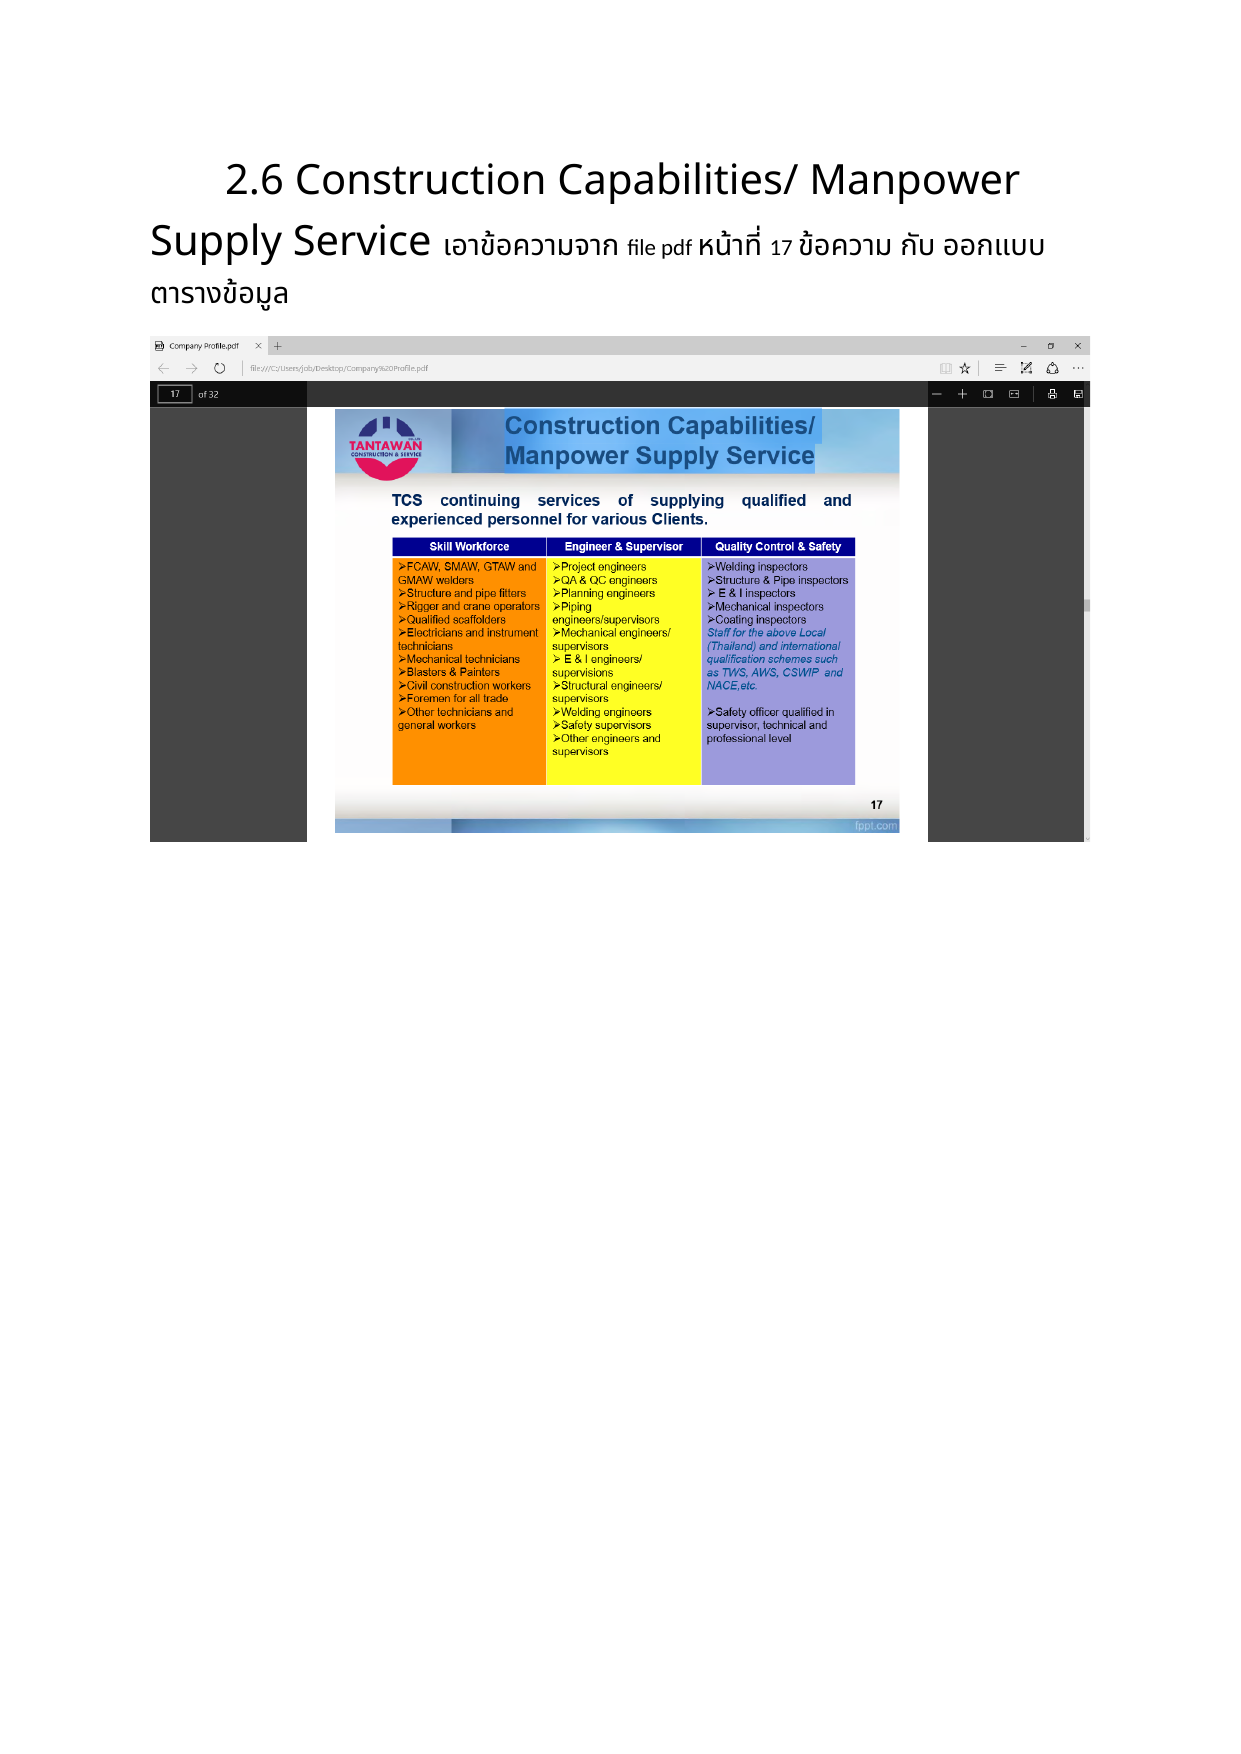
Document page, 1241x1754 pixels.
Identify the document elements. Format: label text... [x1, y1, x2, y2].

picture [150, 336, 1091, 842]
text 2.6 Construction Capabilities/ Manpower Supply Service เอาข้อความจาก file pdf หน้าที่ 17 ข้อความ กับ ออกแบบตารางข้อมูล [150, 150, 1090, 316]
